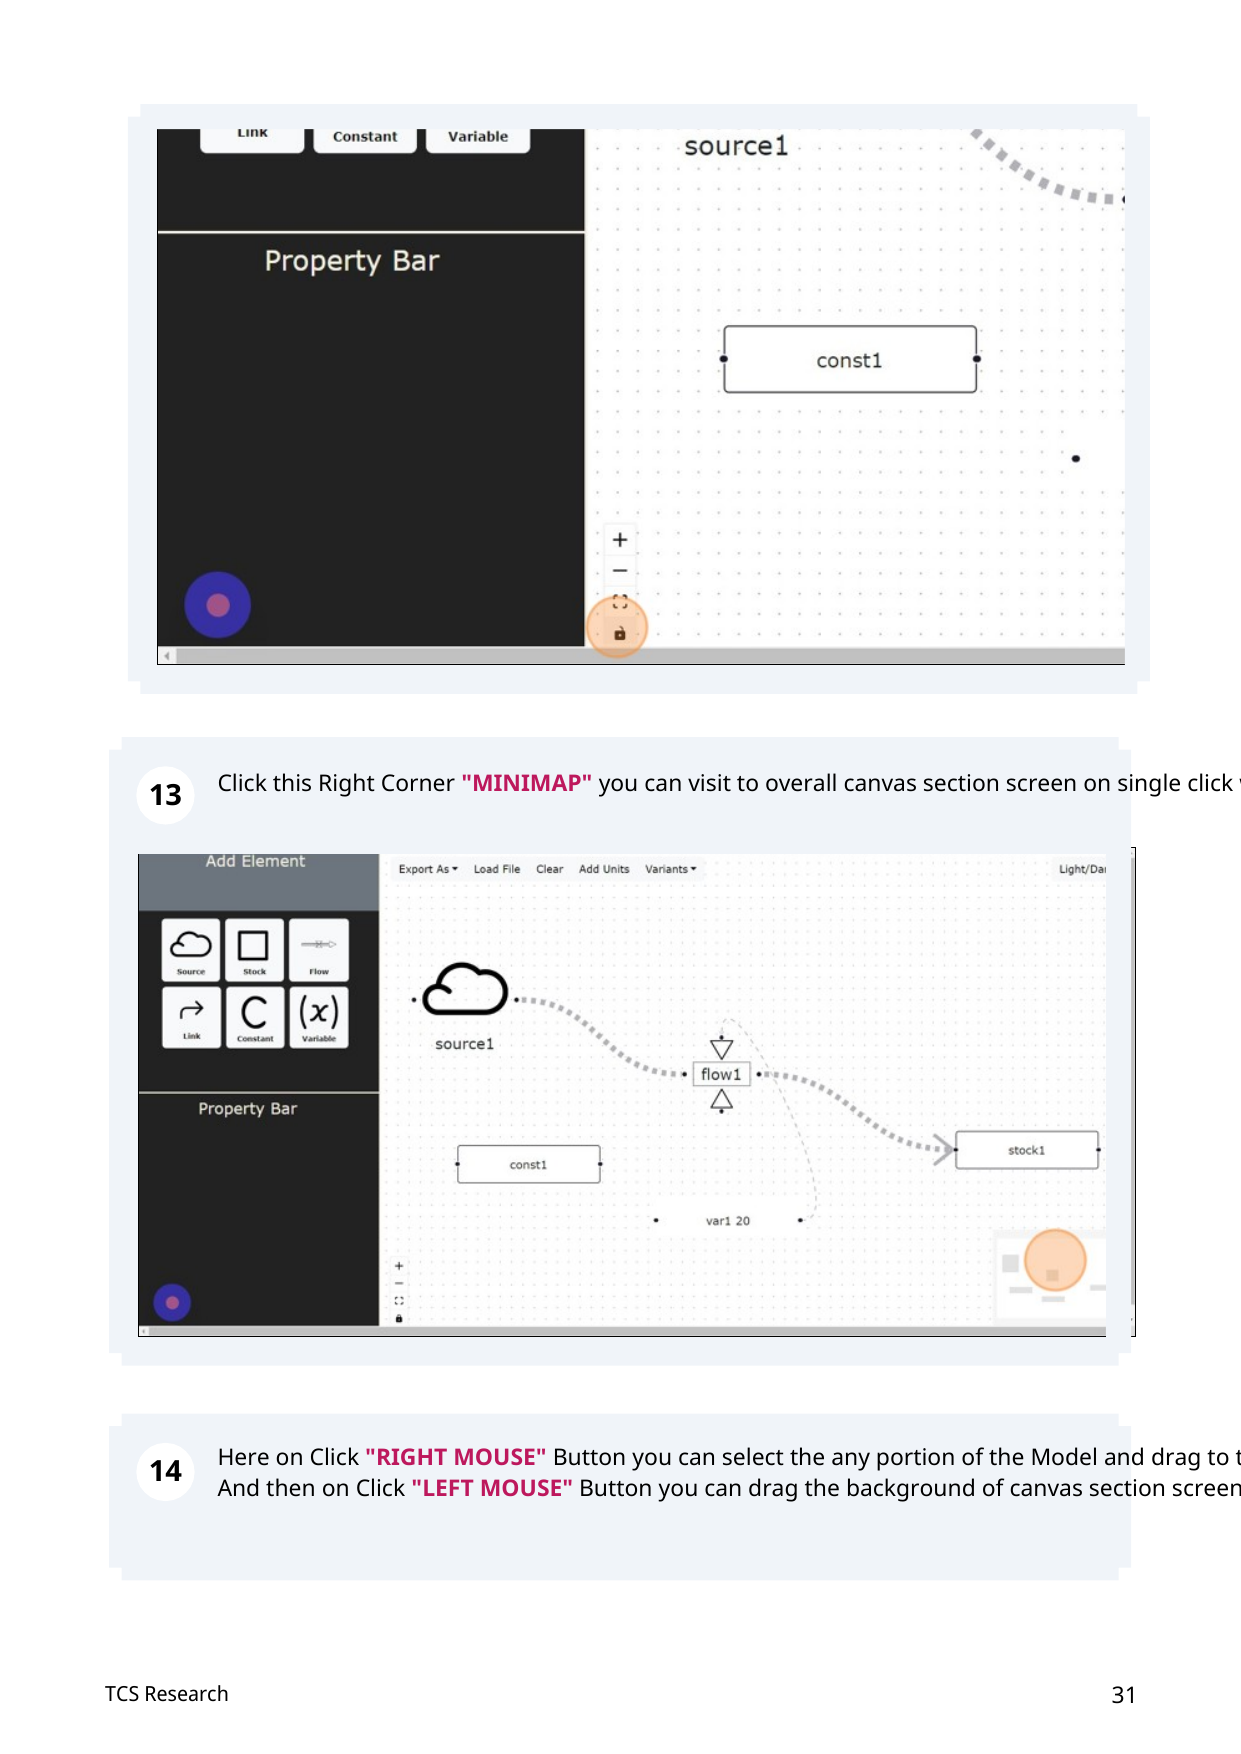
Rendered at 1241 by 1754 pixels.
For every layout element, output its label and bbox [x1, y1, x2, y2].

picture [139, 854, 1106, 1336]
picture [158, 130, 1124, 664]
